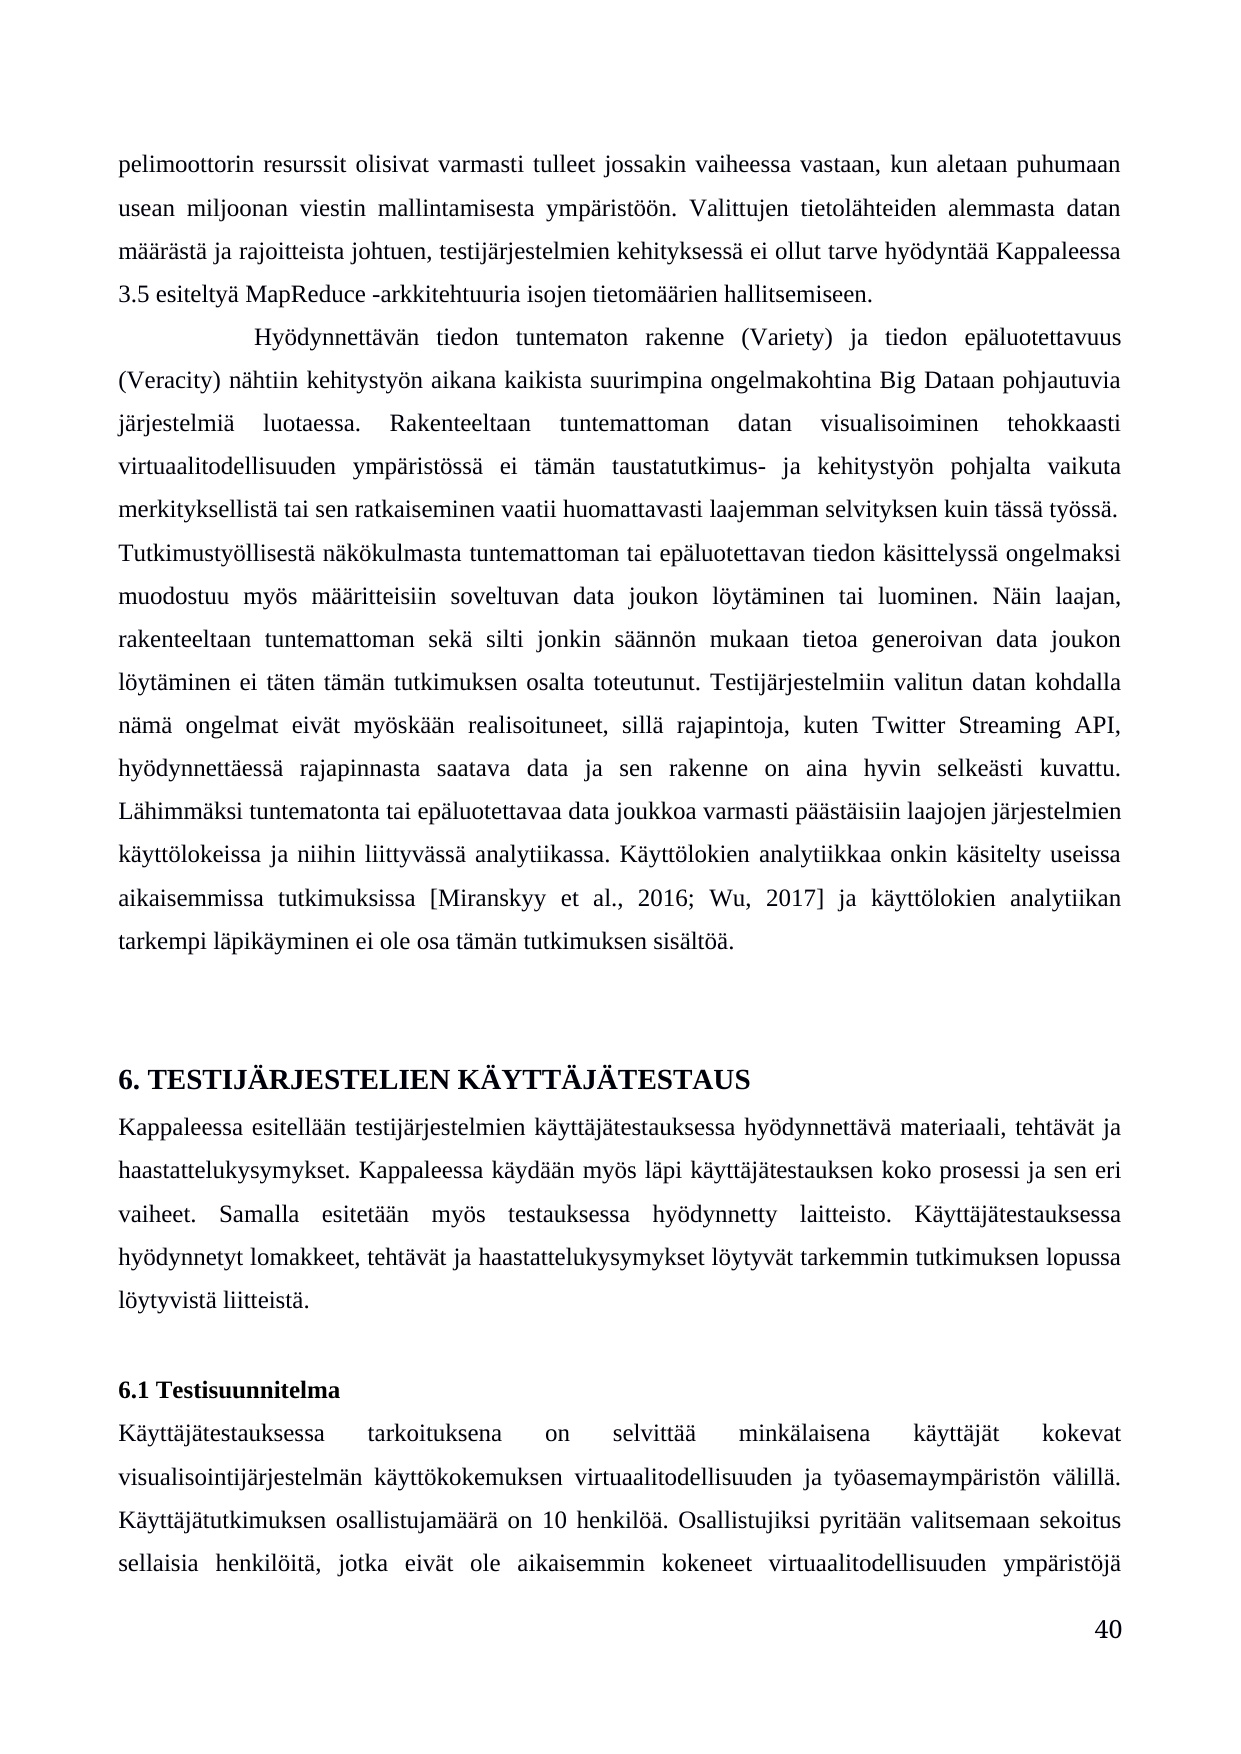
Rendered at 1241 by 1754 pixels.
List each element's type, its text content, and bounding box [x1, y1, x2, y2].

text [118, 149, 1122, 308]
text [118, 1418, 1122, 1577]
text 6.1 Testisuunnitelma [118, 1375, 1122, 1404]
text 6. TESTIJÄRJESTELIEN KÄYTTÄJÄTESTAUS [118, 1062, 1122, 1096]
text Hyödynnettävän tiedon tuntematon rakenne (Variety) ja tiedon epäluotettavuus (Veracity) nähtiin kehitystyön aikana kaikista suurimpina ongelmakohtina Big Dataan pohjautuvia järjestelmiä luotaessa. Rakenteeltaan tuntemattoman datan visualisoiminen tehokkaasti virtuaalitodellisuuden ympäristössä ei tämän taustatutkimus- ja kehitystyön pohjalta vaikuta merkityksellistä tai sen ratkaiseminen vaatii huomattavasti laajemman selvityksen kuin tässä työssä. [118, 322, 1122, 523]
text Tutkimustyöllisestä näkökulmasta tuntemattoman tai epäluotettavan tiedon käsittelyssä ongelmaksi muodostuu myös määritteisiin soveltuvan data joukon löytäminen tai luominen. Näin laajan, rakenteeltaan tuntemattoman sekä silti jonkin säännön mukaan tietoa generoivan data joukon löytäminen ei täten tämän tutkimuksen osalta toteutunut. Testijärjestelmiin valitun datan kohdalla nämä ongelmat eivät myöskään realisoituneet, sillä rajapintoja, kuten Twitter Streaming API, hyödynnettäessä rajapinnasta saatava data ja sen rakenne on aina hyvin selkeästi kuvattu. Lähimmäksi tuntematonta tai epäluotettavaa data joukkoa varmasti päästäisiin laajojen järjestelmien käyttölokeissa ja niihin liittyvässä analytiikassa. Käyttölokien analytiikkaa onkin käsitelty useissa aikaisemmissa tutkimuksissa [Miranskyy et al., 2016; Wu, 2017] ja käyttölokien analytiikan tarkempi läpikäyminen ei ole osa tämän tutkimuksen sisältöä. [118, 538, 1122, 954]
text Kappaleessa esitellään testijärjestelmien käyttäjätestauksessa hyödynnettävä materiaali, tehtävät ja haastattelukysymykset. Kappaleessa käydään myös läpi käyttäjätestauksen koko prosessi ja sen eri vaiheet. Samalla esitetään myös testauksessa hyödynnetty laitteisto. Käyttäjätestauksessa hyödynnetyt lomakkeet, tehtävät ja haastattelukysymykset löytyvät tarkemmin tutkimuksen lopussa löytyvistä liitteistä. [118, 1112, 1122, 1314]
